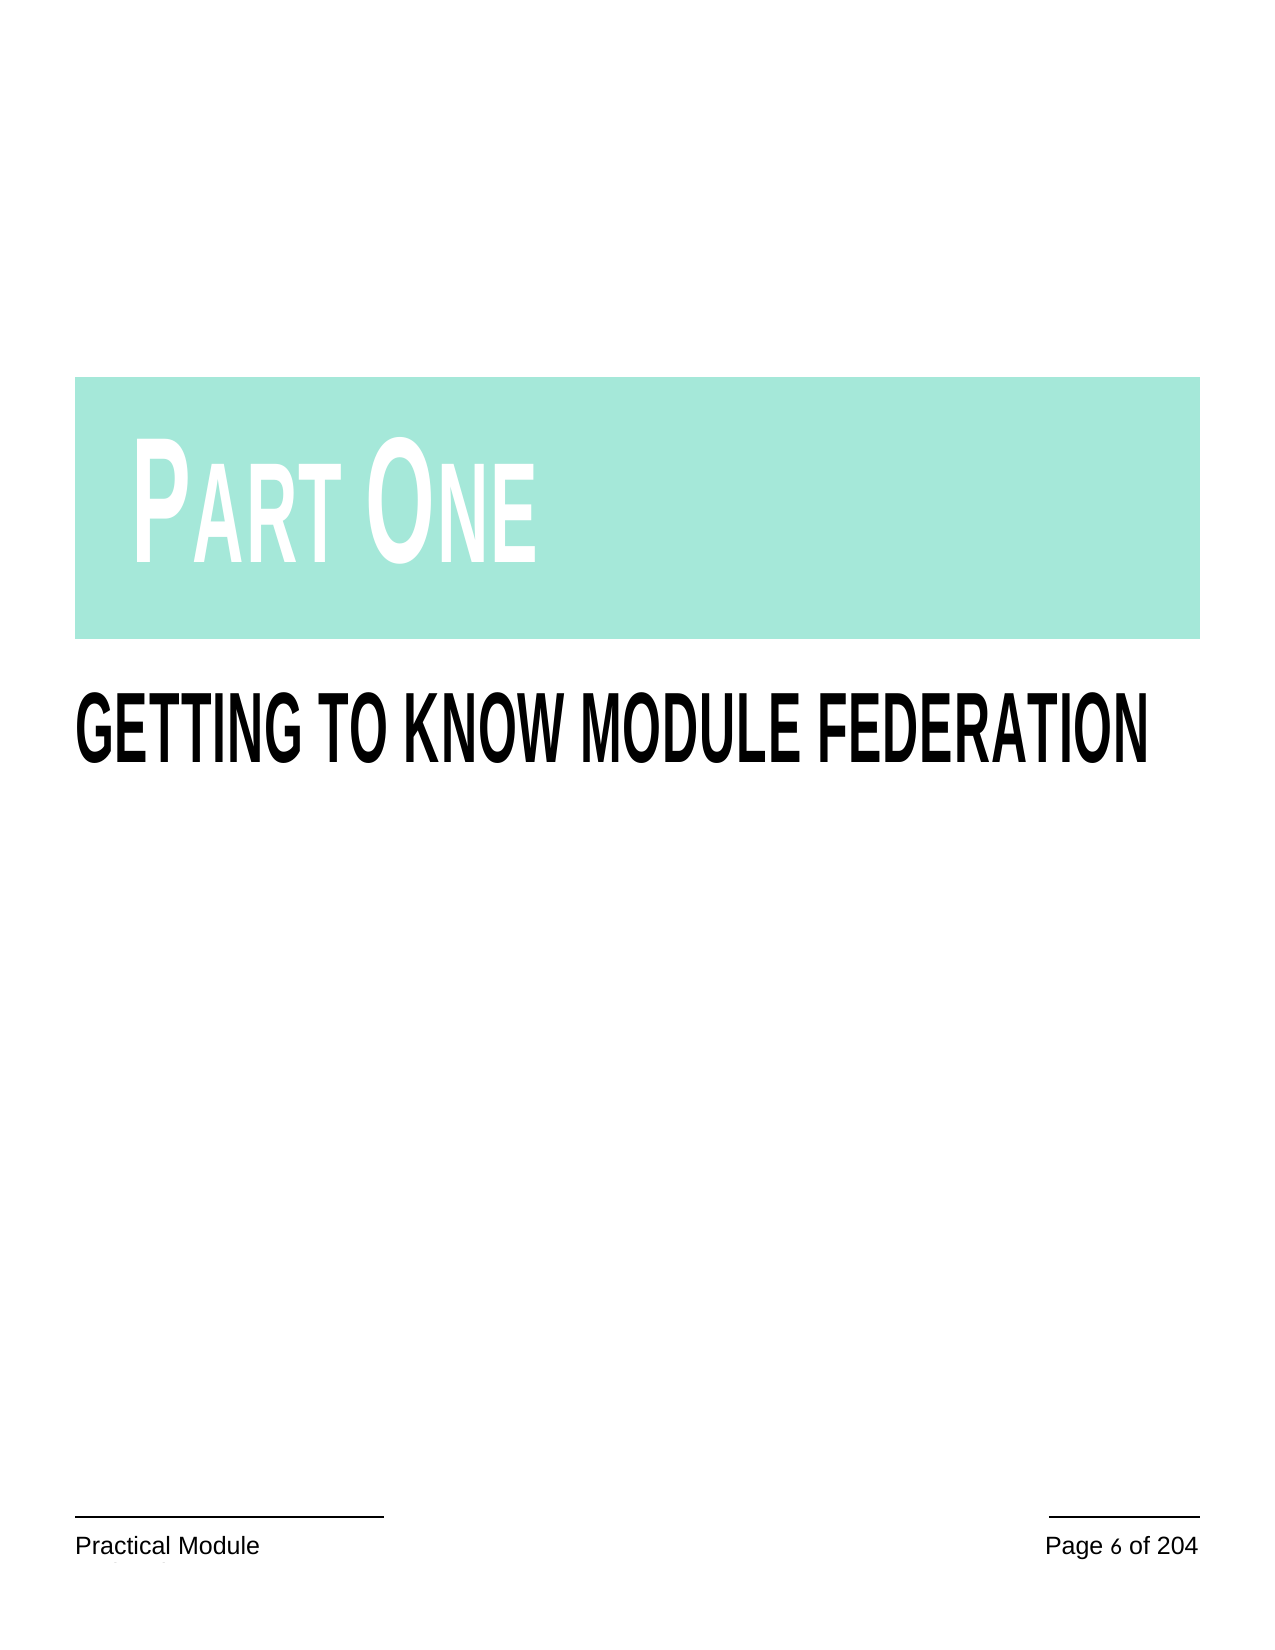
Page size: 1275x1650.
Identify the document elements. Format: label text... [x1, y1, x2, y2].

text PART ONE [131, 404, 1212, 602]
text GETTING TO KNOW MODULE FEDERATION [75, 669, 1212, 784]
